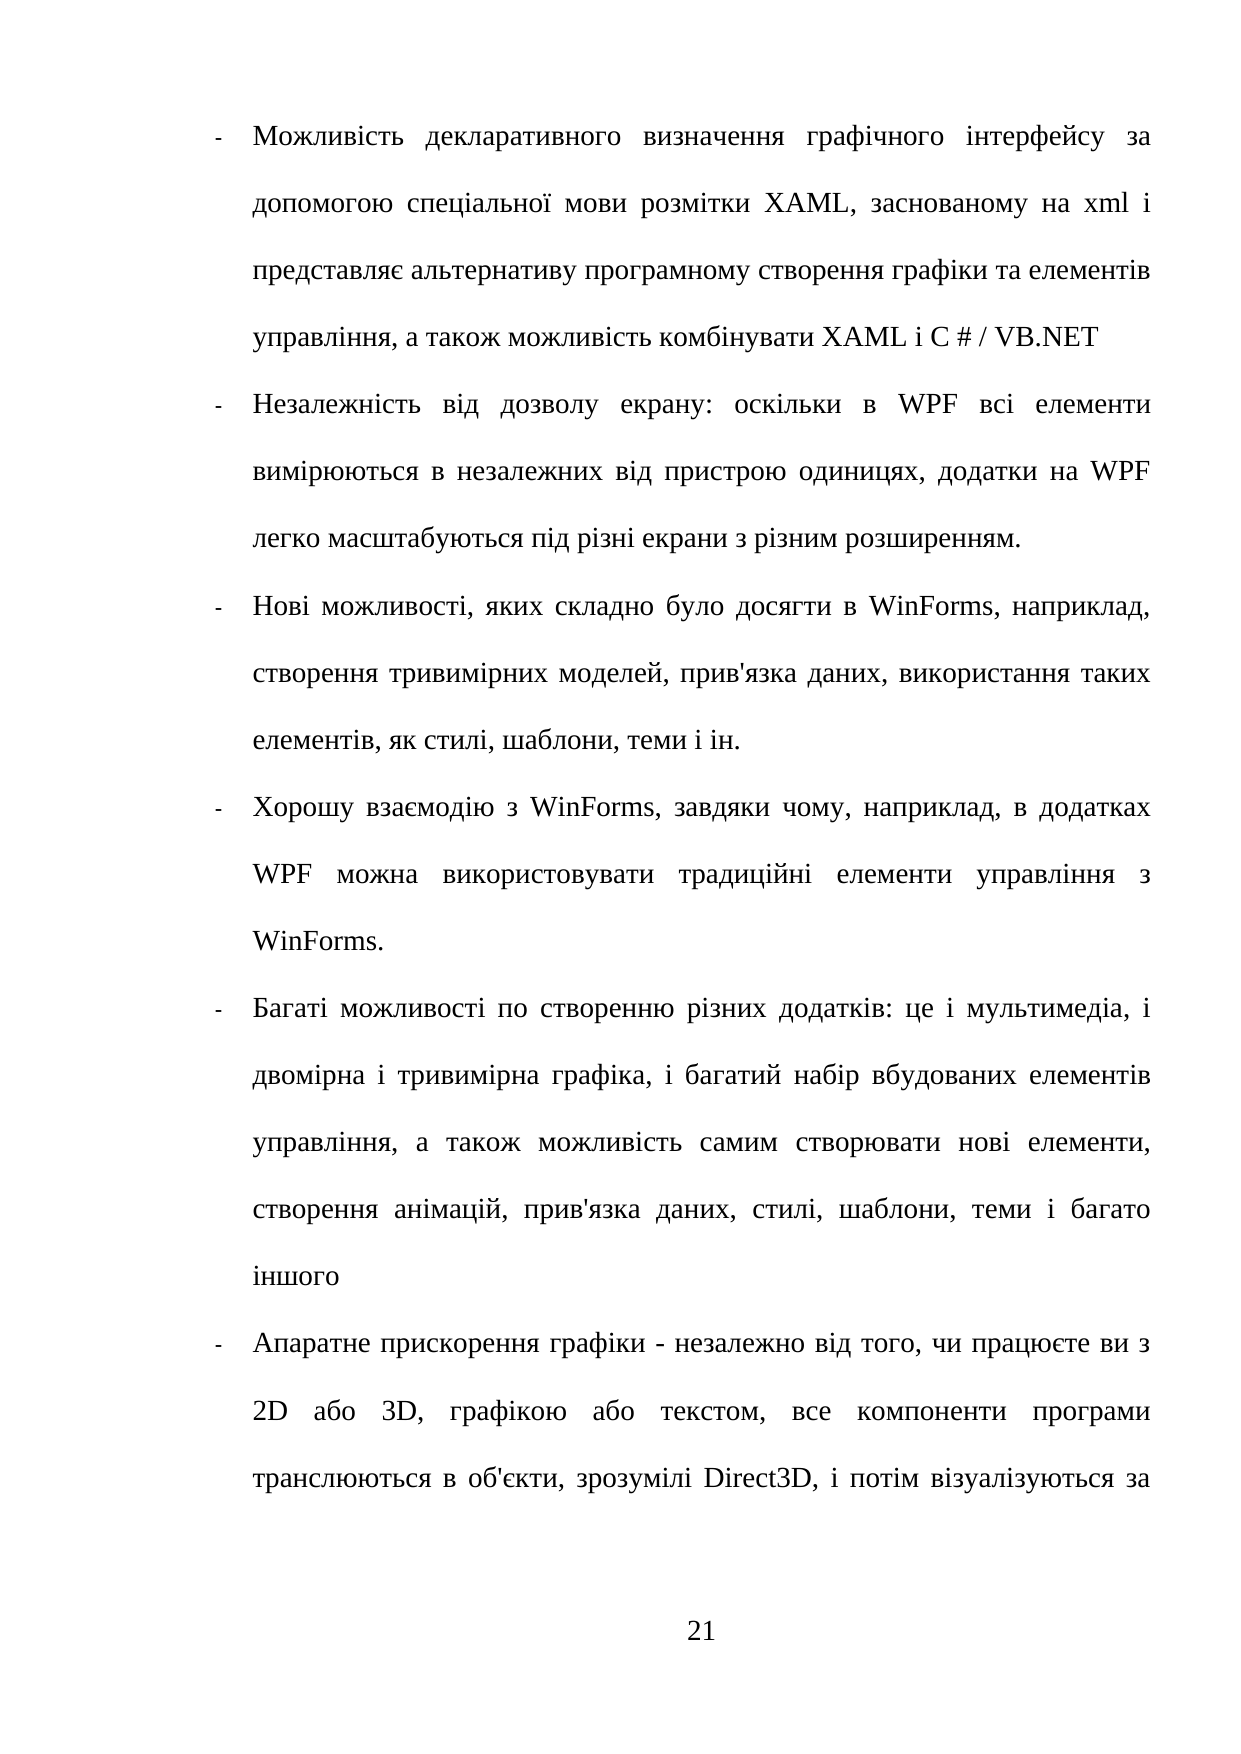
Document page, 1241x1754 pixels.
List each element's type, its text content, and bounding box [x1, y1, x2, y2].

list Багаті можливості по створенню різних додатків: це і мультимедіа, і двомірна і тривимірна графіка, і багатий набір вбудованих елементів управління, а також можливість самим створювати нові елементи, створення анімацій, прив'язка даних, стилі, шаблони, теми і багато іншого [215, 990, 1152, 1292]
list Незалежність від дозволу екрану: оскільки в WPF всі елементи вимірюються в незалежних від пристрою одиницях, додатки на WPF легко масштабуються під різні екрани з різним розширенням. [215, 386, 1152, 554]
list Хорошу взаємодію з WinForms, завдяки чому, наприклад, в додатках WPF можна використовувати традиційні елементи управління з WinForms. [215, 789, 1152, 957]
list Можливість декларативного визначення графічного інтерфейсу за допомогою спеціальної мови розмітки XAML, заснованому на xml і представляє альтернативу програмному створення графіки та елементів управління, а також можливість комбінувати XAML і C # / VB.NET [215, 118, 1152, 353]
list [215, 1326, 1152, 1493]
list Нові можливості, яких складно було досягти в WinForms, наприклад, створення тривимірних моделей, прив'язка даних, використання таких елементів, як стилі, шаблони, теми і ін. [215, 588, 1152, 755]
